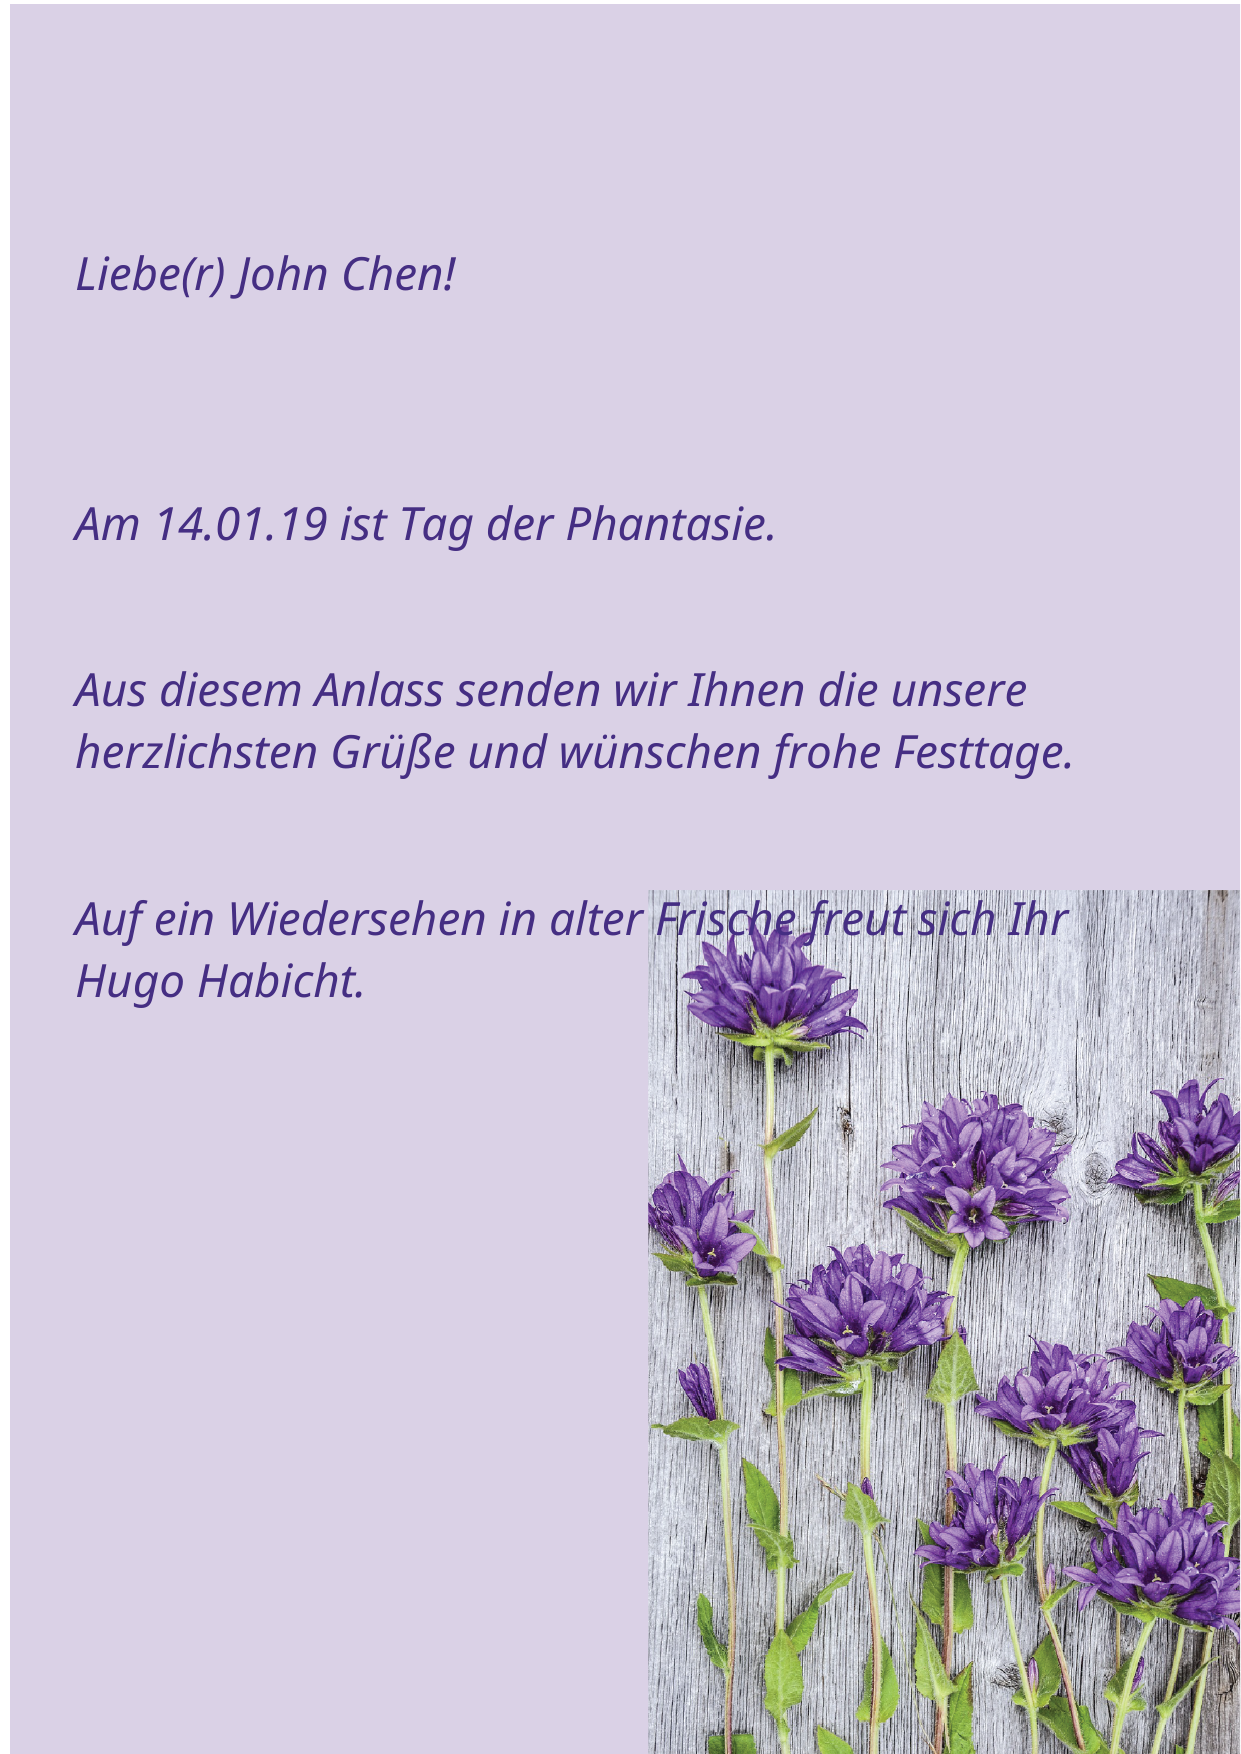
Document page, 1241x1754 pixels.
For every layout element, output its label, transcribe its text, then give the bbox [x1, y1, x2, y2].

text Am 14.01.19 ist Tag der Phantasie. [75, 491, 1165, 553]
text Aus diesem Anlass senden wir Ihnen die unsere herzlichsten Grüße und wünschen frohe Festtage. [75, 658, 1165, 782]
text Liebe(r) John Chen! [75, 241, 1165, 304]
picture [11, 6, 1241, 1754]
text Auf ein Wiedersehen in alter Frische freut sich Ihr Hugo Habicht. [75, 886, 1165, 1011]
